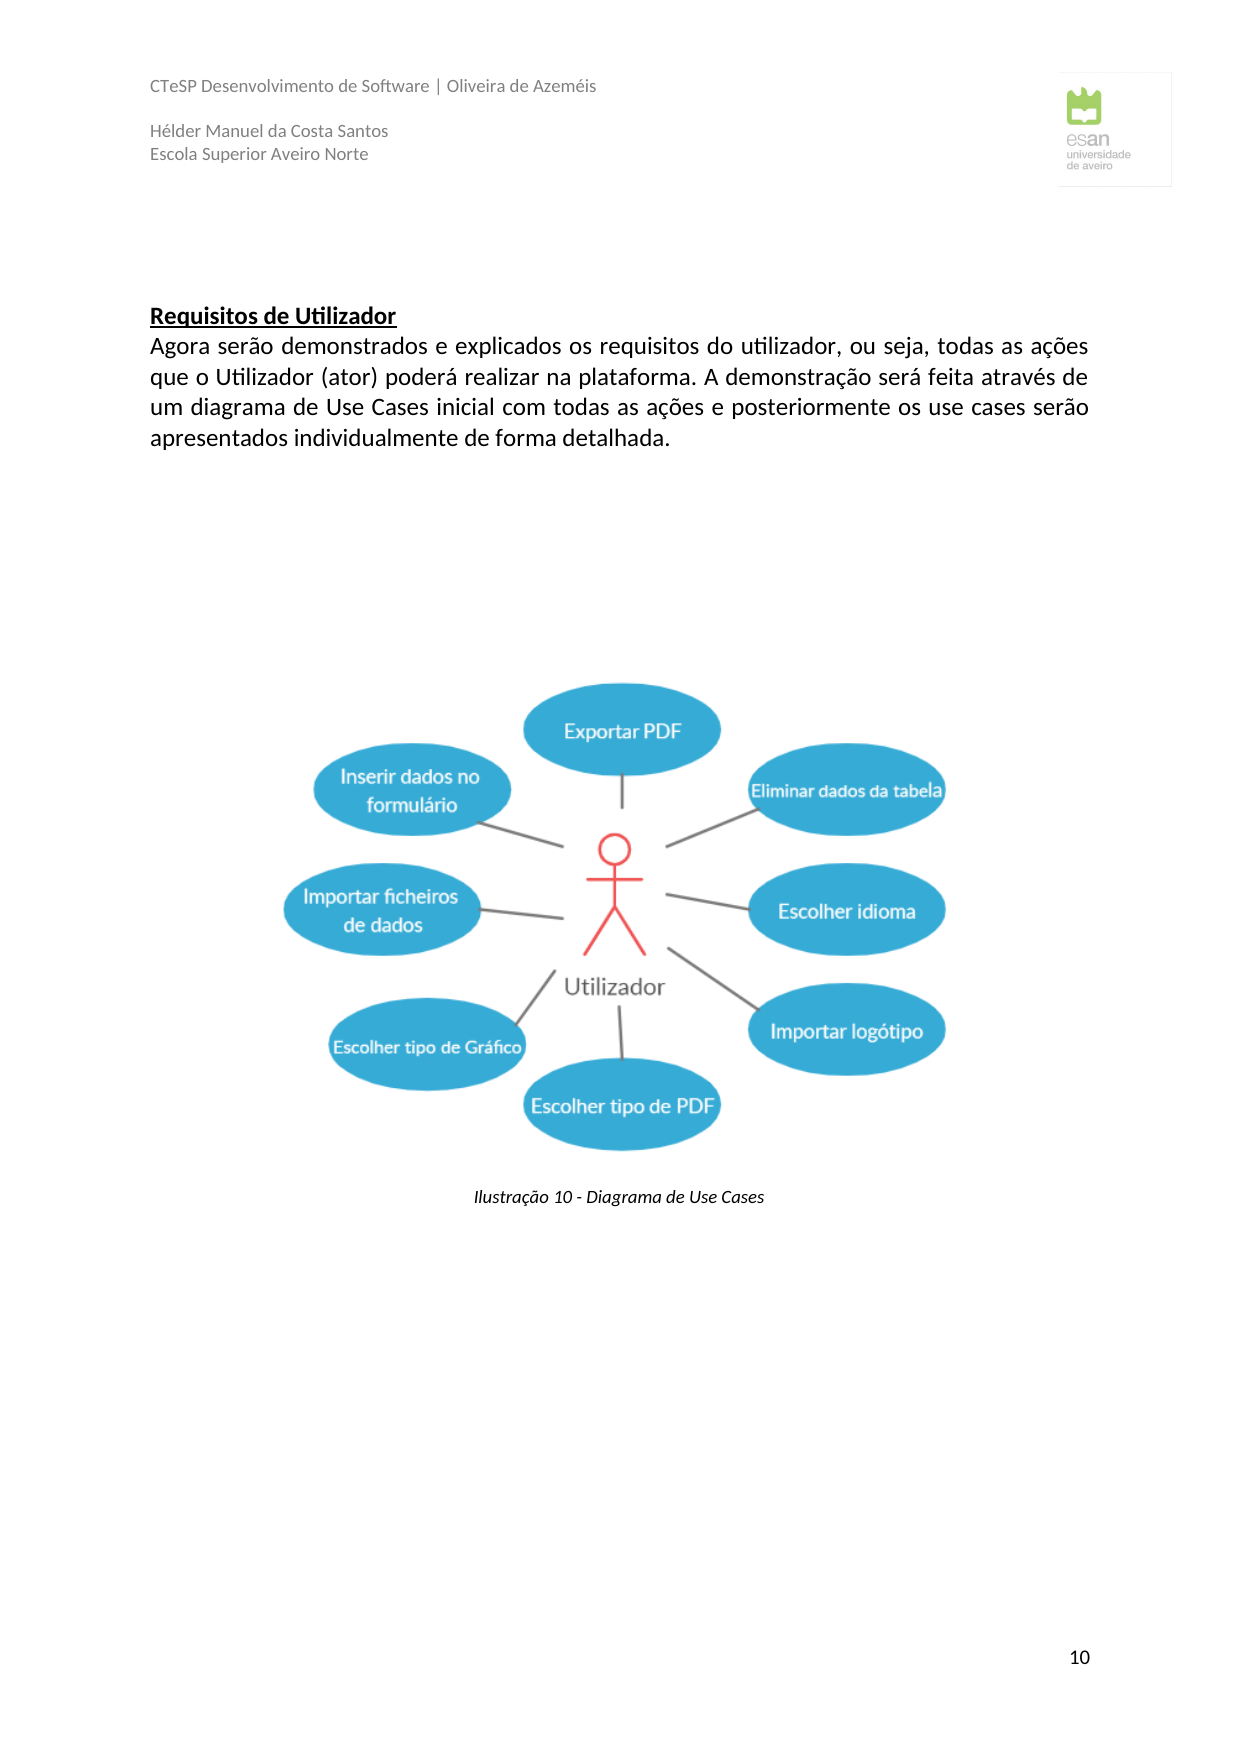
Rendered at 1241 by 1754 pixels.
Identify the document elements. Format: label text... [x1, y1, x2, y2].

text Requisitos de Utilizador [150, 300, 1090, 330]
picture [1058, 72, 1172, 187]
text Agora serão demonstrados e explicados os requisitos do utilizador, ou seja, todas as ações que o Utilizador (ator) poderá realizar na plataforma. A demonstração será feita através de um diagrama de Use Cases inicial com todas as ações e posteriormente os use cases serão apresentados individualmente de forma detalhada. [150, 330, 1090, 452]
picture [243, 658, 998, 1176]
